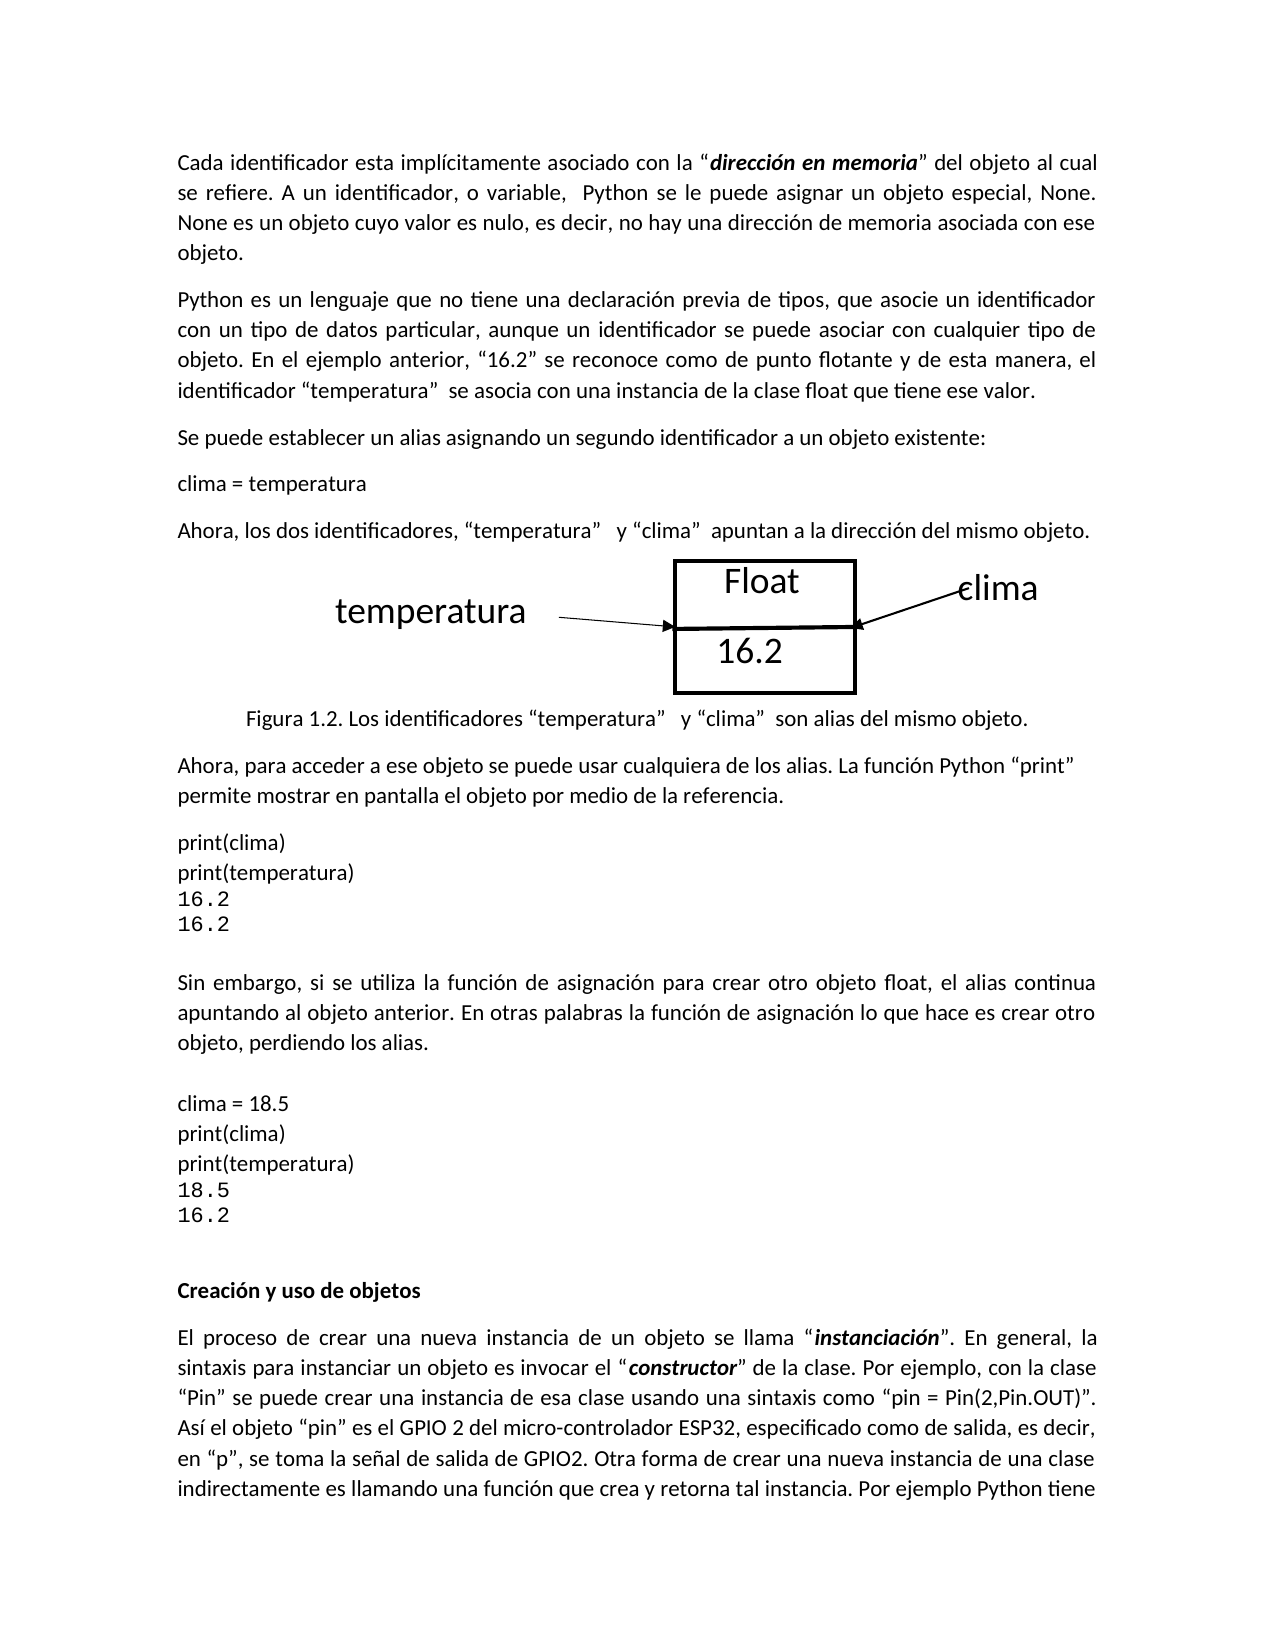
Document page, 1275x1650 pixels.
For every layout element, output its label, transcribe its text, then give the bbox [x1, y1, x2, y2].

text 16.2 [177, 913, 1098, 938]
text Sin embargo, si se utiliza la función de asignación para crear otro objeto float, el alias continua apuntando al objeto anterior. En otras palabras la función de asignación lo que hace es crear otro objeto, perdiendo los alias. [177, 968, 1098, 1056]
text Cada identificador esta implícitamente asociado con la “dirección en memoria” del objeto al cual se refiere. A un identificador, o variable, Python se le puede asignar un objeto especial, None. None es un objeto cuyo valor es nulo, es decir, no hay una dirección de memoria asociada con ese objeto. [177, 148, 1098, 266]
text clima = temperatura [177, 469, 1098, 497]
text Ahora, para acceder a ese objeto se puede usar cualquiera de los alias. La función Python “print” permite mostrar en pantalla el objeto por medio de la referencia. [177, 751, 1098, 809]
text Figura 1.2. Los identificadores “temperatura” y “clima” son alias del mismo objeto. [177, 704, 1098, 732]
text 16.2 [177, 888, 1098, 913]
text 18.5 [177, 1179, 1098, 1204]
text 16.2 [177, 1204, 1098, 1229]
text print(clima) [177, 828, 1098, 856]
text Python es un lenguaje que no tiene una declaración previa de tipos, que asocie un identificador con un tipo de datos particular, aunque un identificador se puede asociar con cualquier tipo de objeto. En el ejemplo anterior, “16.2” se reconoce como de punto flotante y de esta manera, el identificador “temperatura” se asocia con una instancia de la clase float que tiene ese valor. [177, 285, 1098, 404]
text print(temperatura) [177, 1149, 1098, 1177]
text clima = 18.5 [177, 1089, 1098, 1117]
text print(clima) [177, 1119, 1098, 1147]
text Creación y uso de objetos [177, 1276, 1098, 1304]
text Se puede establecer un alias asignando un segundo identificador a un objeto existente: [177, 423, 1098, 451]
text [177, 1323, 1098, 1502]
text Ahora, los dos identificadores, “temperatura” y “clima” apuntan a la dirección del mismo objeto. [177, 516, 1098, 544]
text print(temperatura) [177, 858, 1098, 886]
